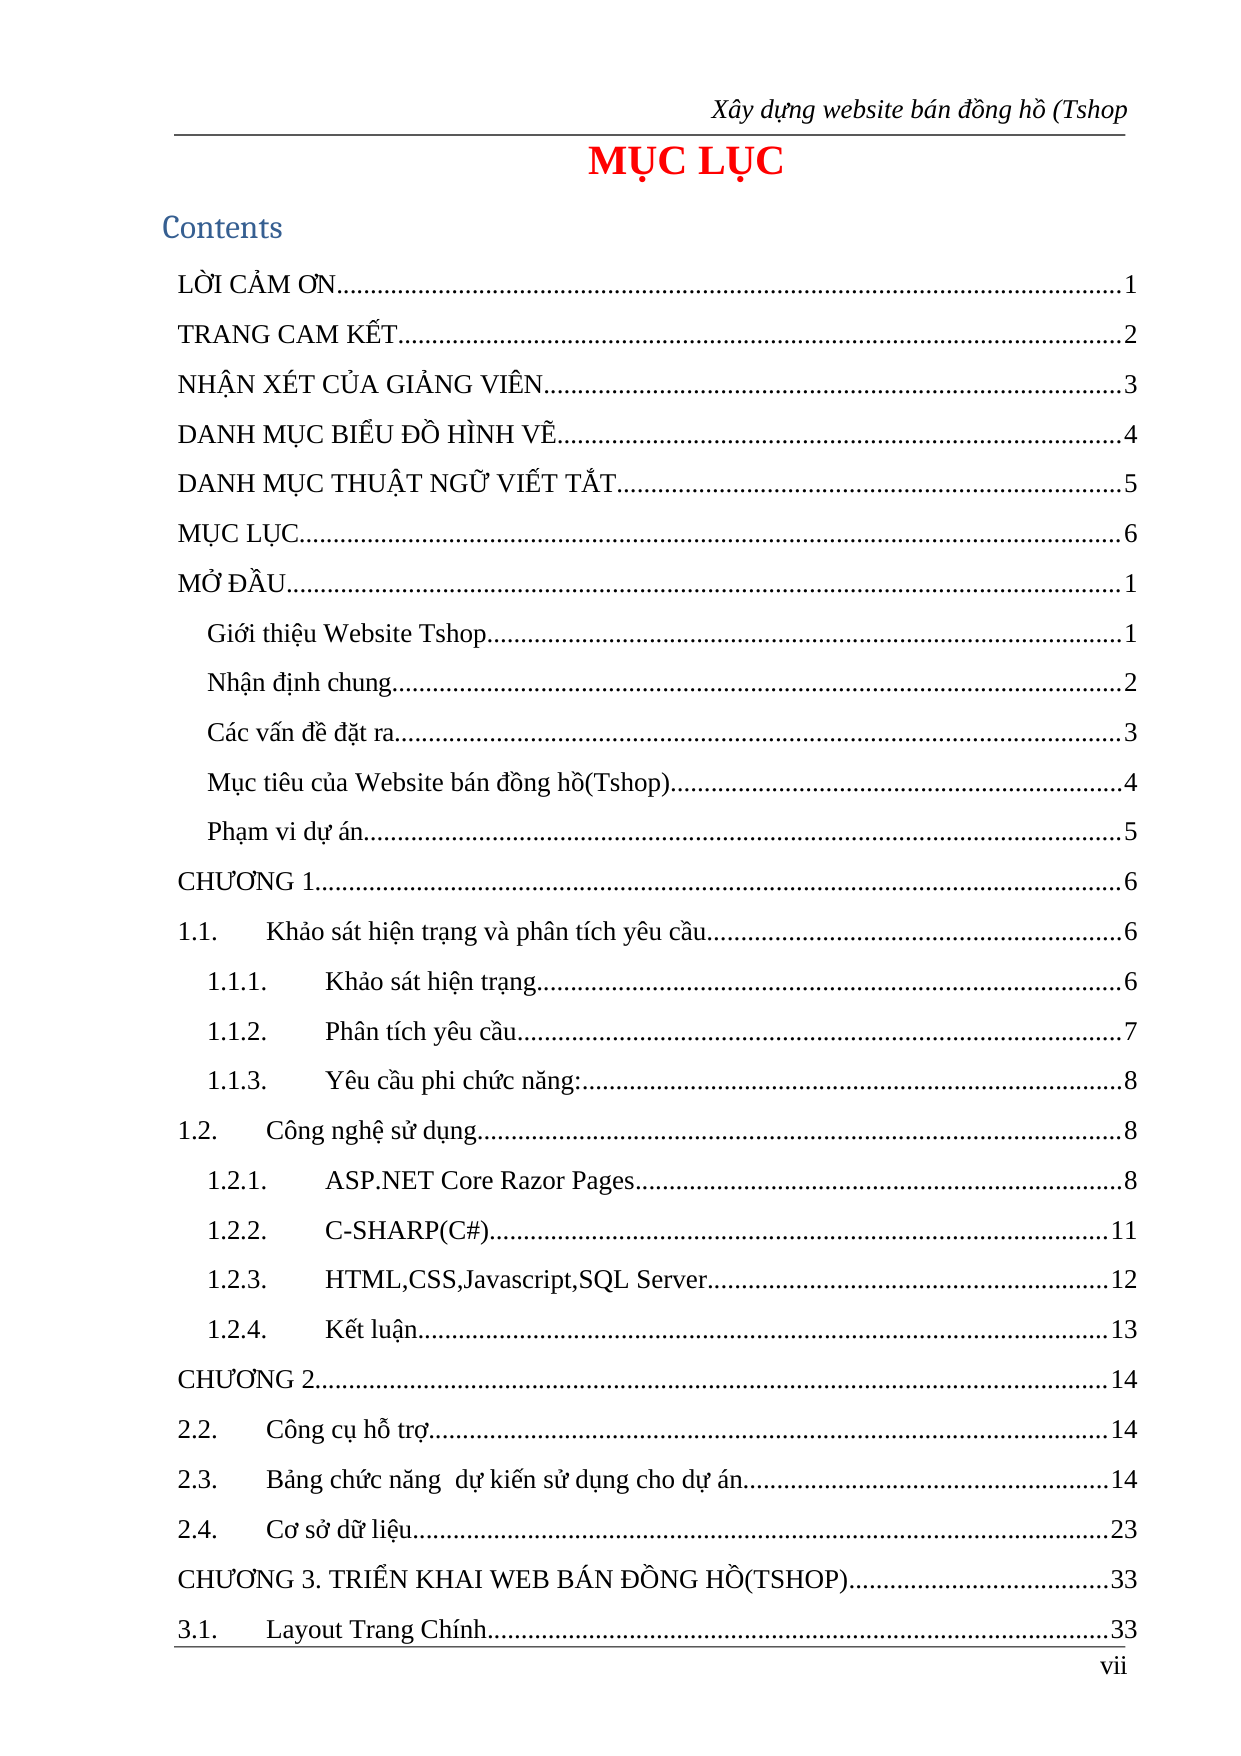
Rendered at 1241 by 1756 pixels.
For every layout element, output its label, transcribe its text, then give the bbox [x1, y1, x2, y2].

subtitle MỤC LỤC [235, 135, 1138, 183]
